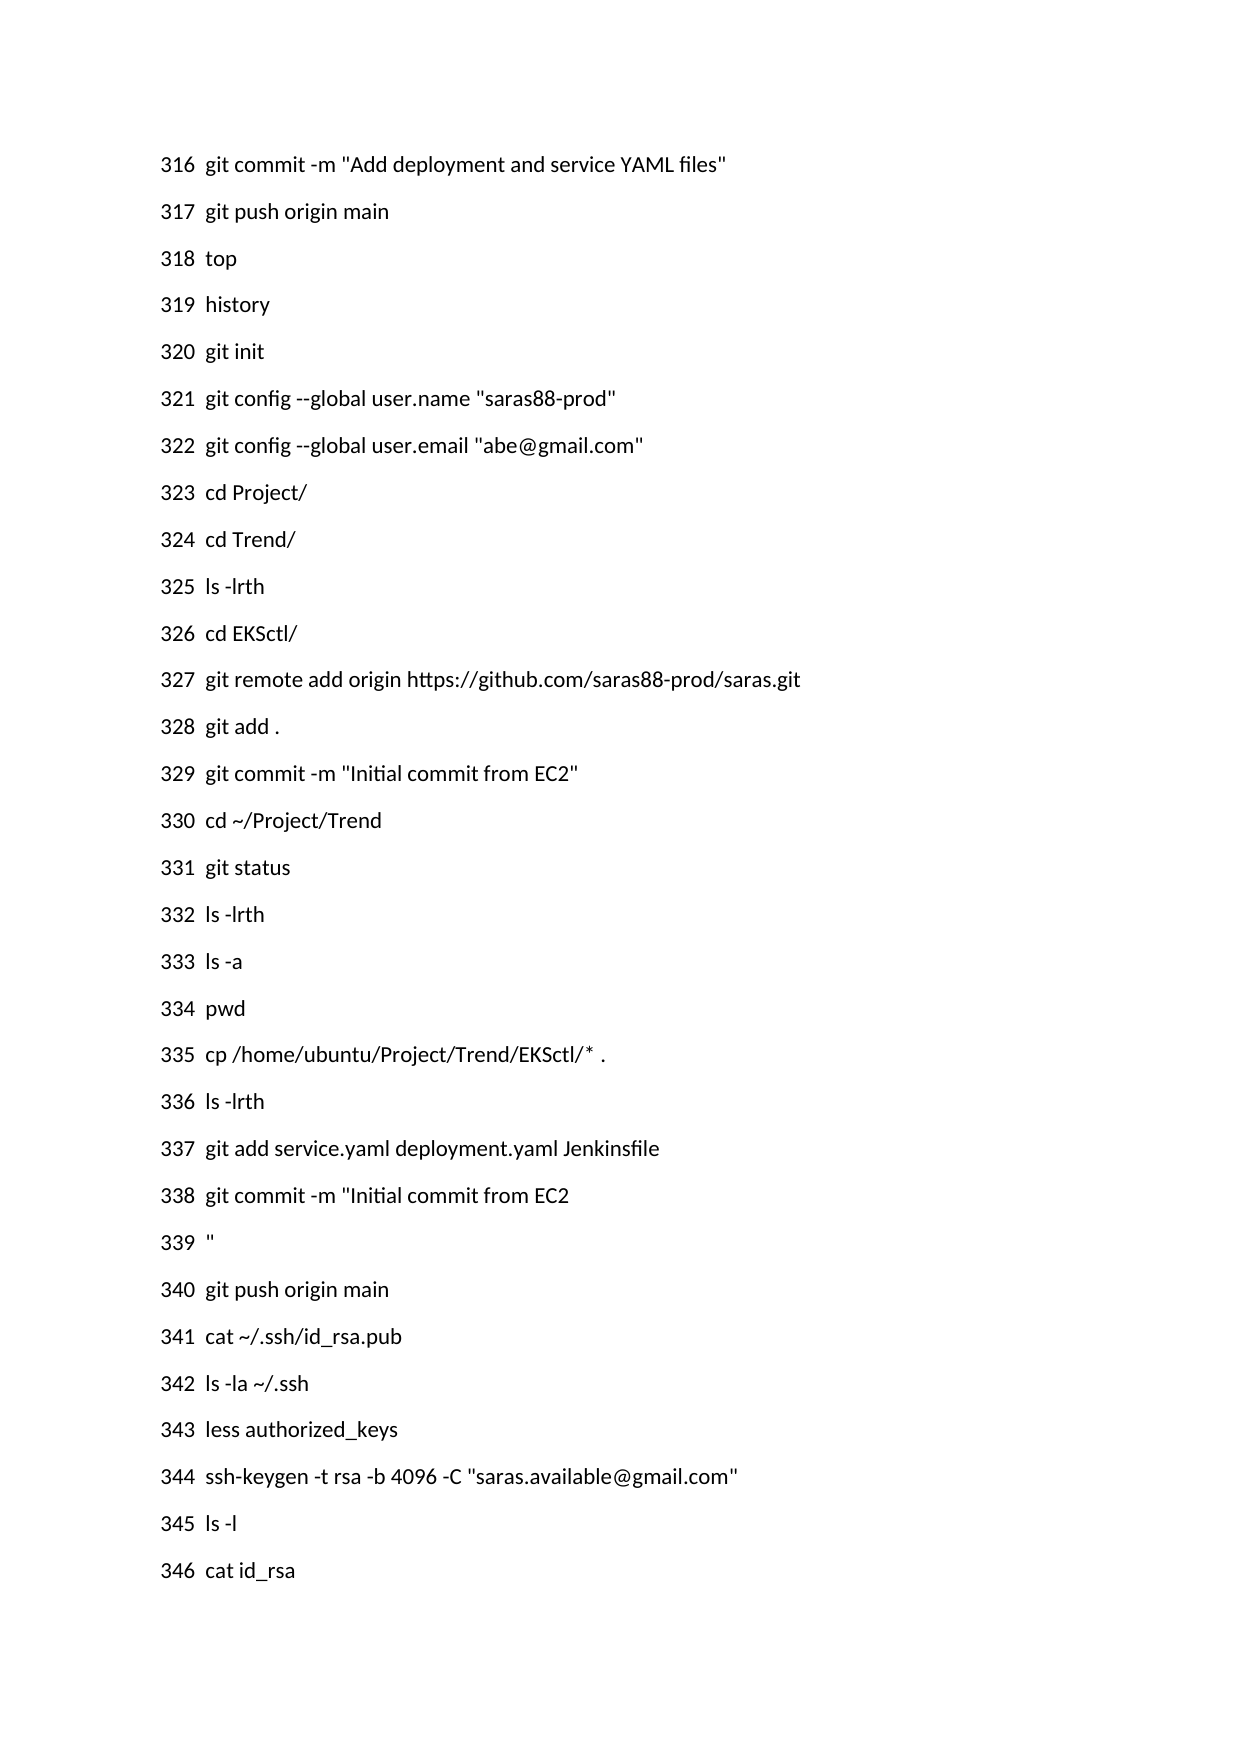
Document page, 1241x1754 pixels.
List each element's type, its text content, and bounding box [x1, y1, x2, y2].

text 320 git init [150, 337, 1090, 366]
text 338 git commit -m "Initial commit from EC2 [150, 1181, 1090, 1209]
text 330 cd ~/Project/Trend [150, 806, 1090, 834]
text 342 ls -la ~/.ssh [150, 1369, 1090, 1397]
text 326 cd EKSctl/ [150, 619, 1090, 647]
text 316 git commit -m "Add deployment and service YAML files" [150, 150, 1090, 178]
text 331 git status [150, 853, 1090, 881]
text 322 git config --global user.email "abe@gmail.com" [150, 431, 1090, 459]
text 333 ls -a [150, 947, 1090, 975]
text 340 git push origin main [150, 1275, 1090, 1303]
text 329 git commit -m "Initial commit from EC2" [150, 759, 1090, 787]
text 324 cd Trend/ [150, 525, 1090, 553]
text 332 ls -lrth [150, 900, 1090, 928]
text 328 git add . [150, 712, 1090, 741]
text 323 cd Project/ [150, 478, 1090, 506]
text 337 git add service.yaml deployment.yaml Jenkinsfile [150, 1134, 1090, 1162]
text 336 ls -lrth [150, 1087, 1090, 1116]
text 346 cat id_rsa [150, 1556, 1090, 1584]
text 343 less authorized_keys [150, 1416, 1090, 1444]
text 321 git config --global user.name "saras88-prod" [150, 384, 1090, 412]
text 345 ls -l [150, 1509, 1090, 1537]
text 317 git push origin main [150, 197, 1090, 225]
text 327 git remote add origin https://github.com/saras88-prod/saras.git [150, 666, 1090, 694]
text 318 top [150, 244, 1090, 272]
text 325 ls -lrth [150, 572, 1090, 600]
text 319 history [150, 291, 1090, 319]
text 335 cp /home/ubuntu/Project/Trend/EKSctl/* . [150, 1041, 1090, 1069]
text 344 ssh-keygen -t rsa -b 4096 -C "saras.available@gmail.com" [150, 1462, 1090, 1491]
text 341 cat ~/.ssh/id_rsa.pub [150, 1322, 1090, 1350]
text 339 " [150, 1228, 1090, 1256]
text 334 pwd [150, 994, 1090, 1022]
